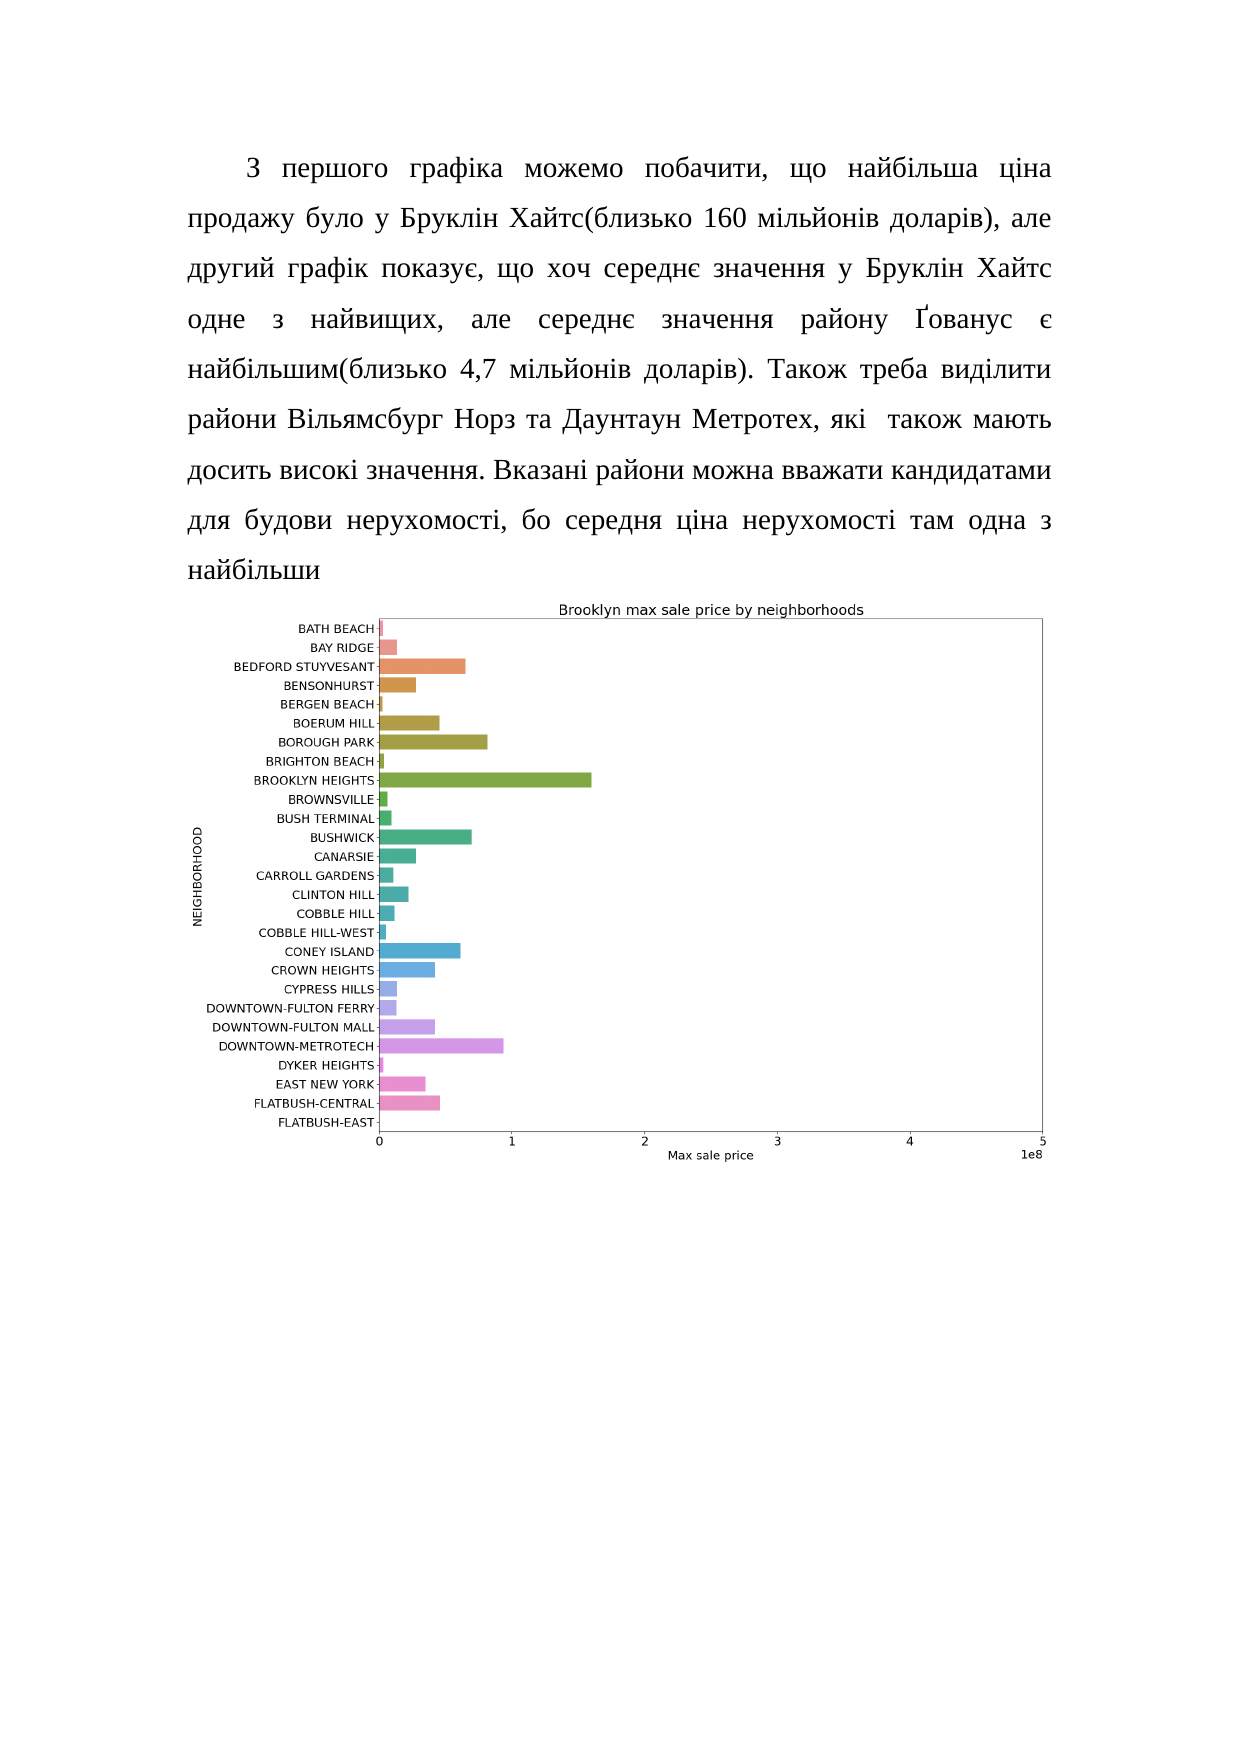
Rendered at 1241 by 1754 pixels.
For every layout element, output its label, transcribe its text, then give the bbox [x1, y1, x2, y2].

picture [187, 599, 1050, 1166]
